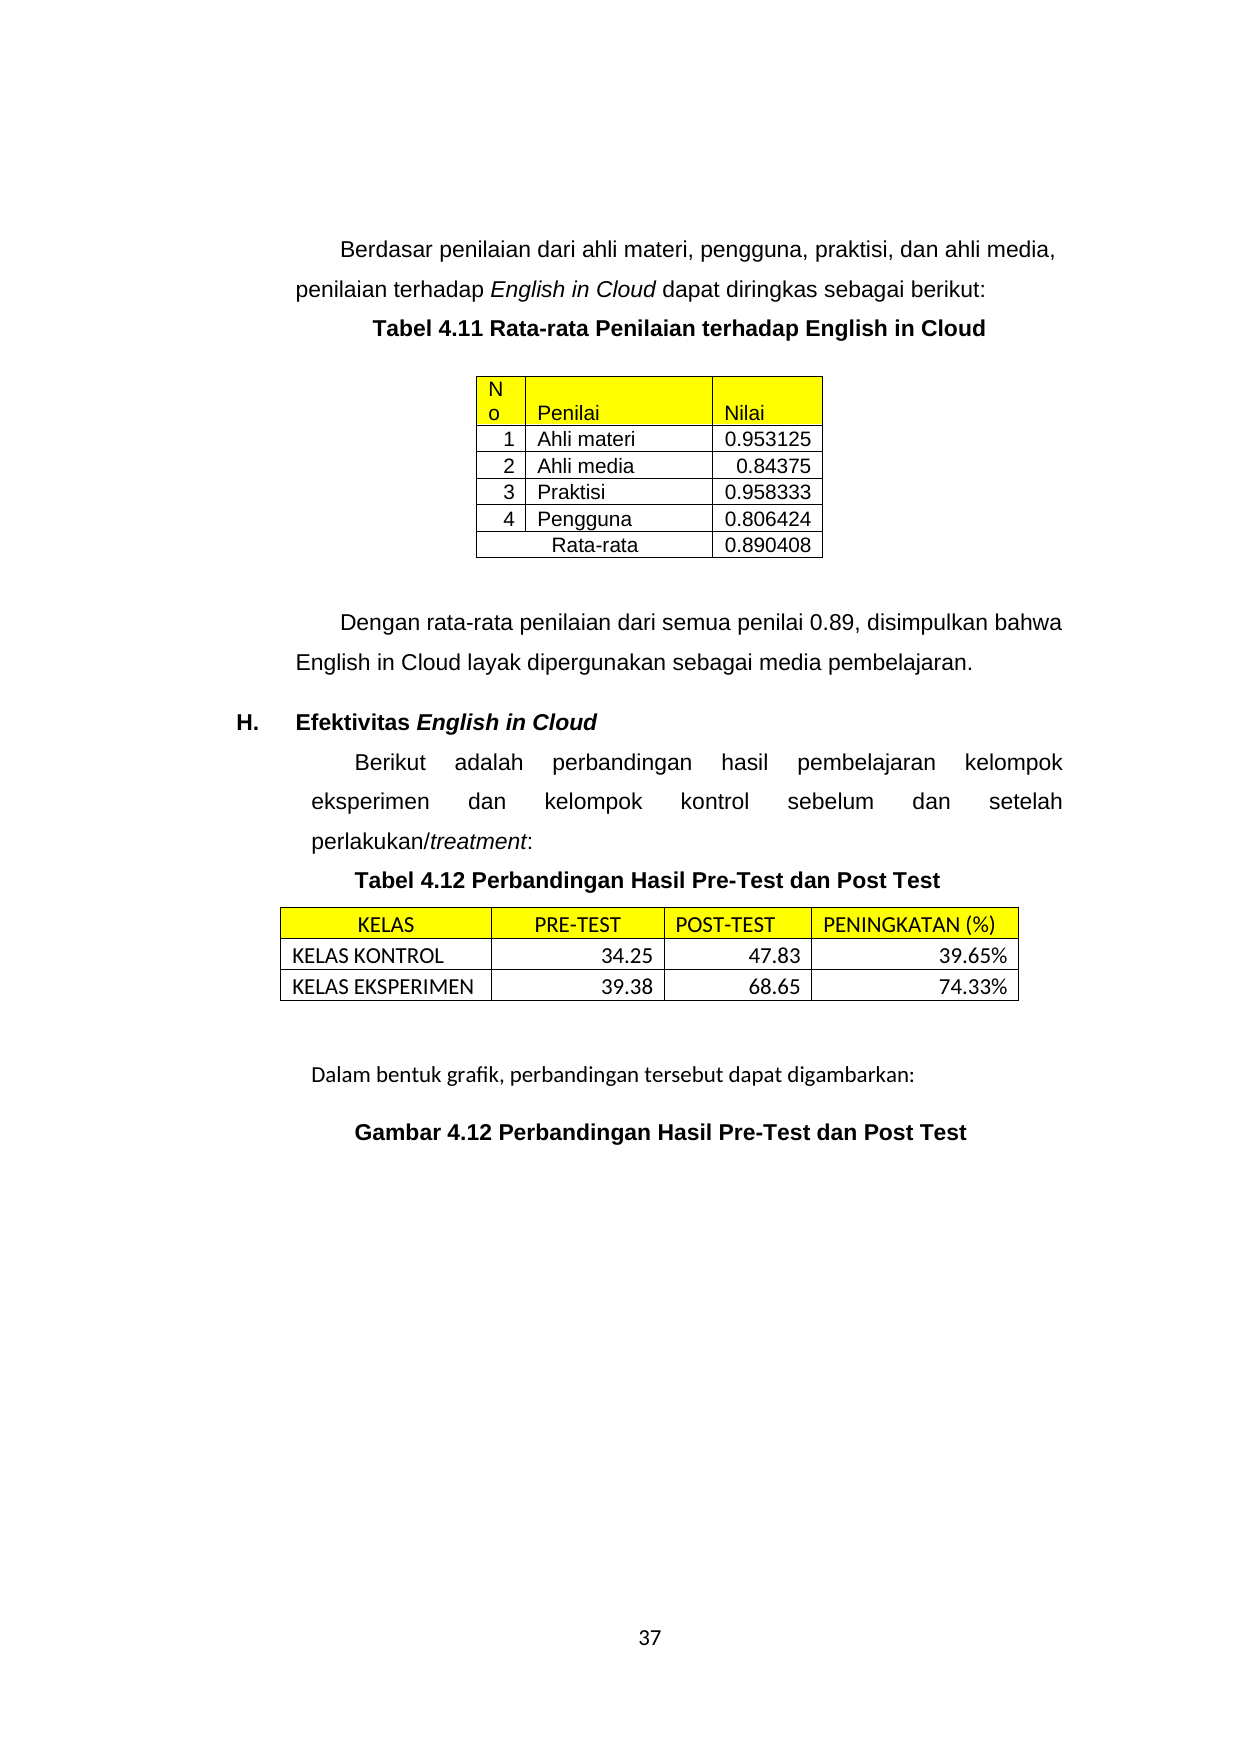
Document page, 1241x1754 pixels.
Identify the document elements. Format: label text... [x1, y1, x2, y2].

list Tabel 4.11 Rata-rata Penilaian terhadap English in Cloud [295, 315, 1063, 342]
table_cell KELAS KONTROL [281, 939, 491, 969]
table_cell 39.38 [492, 970, 664, 1000]
table_cell Pengguna [526, 505, 712, 531]
table_cell 0.890408 [713, 532, 822, 557]
table_cell 2 [477, 452, 525, 478]
table_cell 0.806424 [713, 505, 822, 531]
table_header KELAS [281, 908, 491, 938]
list Berdasar penilaian dari ahli materi, pengguna, praktisi, dan ahli media, penilaian terhadap English in Cloud dapat diringkas sebagai berikut: [295, 236, 1063, 302]
table_header PENINGKATAN (%) [812, 908, 1018, 938]
table_header POST-TEST [665, 908, 811, 938]
table_header PRE-TEST [492, 908, 664, 938]
list Dengan rata-rata penilaian dari semua penilai 0.89, disimpulkan bahwa English in Cloud layak dipergunakan sebagai media pembelajaran. [295, 609, 1063, 675]
table_header Nilai [713, 377, 822, 424]
table_cell Rata-rata [477, 532, 712, 557]
table_cell 4 [477, 505, 525, 531]
table_cell KELAS EKSPERIMEN [281, 970, 491, 1000]
list Efektivitas English in Cloud [236, 709, 1063, 736]
table_cell 47.83 [665, 939, 811, 969]
table_cell 0.84375 [713, 452, 822, 478]
list Tabel 4.12 Perbandingan Hasil Pre-Test dan Post Test [311, 867, 1063, 893]
table_cell 0.953125 [713, 426, 822, 451]
table_cell 68.65 [665, 970, 811, 1000]
table_cell Ahli materi [526, 426, 712, 451]
list Gambar 4.12 Perbandingan Hasil Pre-Test dan Post Test [311, 1119, 1063, 1145]
table_header Penilai [526, 377, 712, 424]
table_cell 1 [477, 426, 525, 451]
table_cell 39.65% [812, 939, 1018, 969]
table_cell Ahli media [526, 452, 712, 478]
text Dalam bentuk grafik, perbandingan tersebut dapat digambarkan: [236, 1060, 1063, 1088]
table_cell 74.33% [812, 970, 1018, 1000]
table_cell Praktisi [526, 479, 712, 504]
list Berikut adalah perbandingan hasil pembelajaran kelompok eksperimen dan kelompok kontrol sebelum dan setelah perlakukan/treatment: [311, 749, 1063, 854]
table_cell 3 [477, 479, 525, 504]
table_header No [477, 377, 525, 424]
table_cell 34.25 [492, 939, 664, 969]
table_cell 0.958333 [713, 479, 822, 504]
